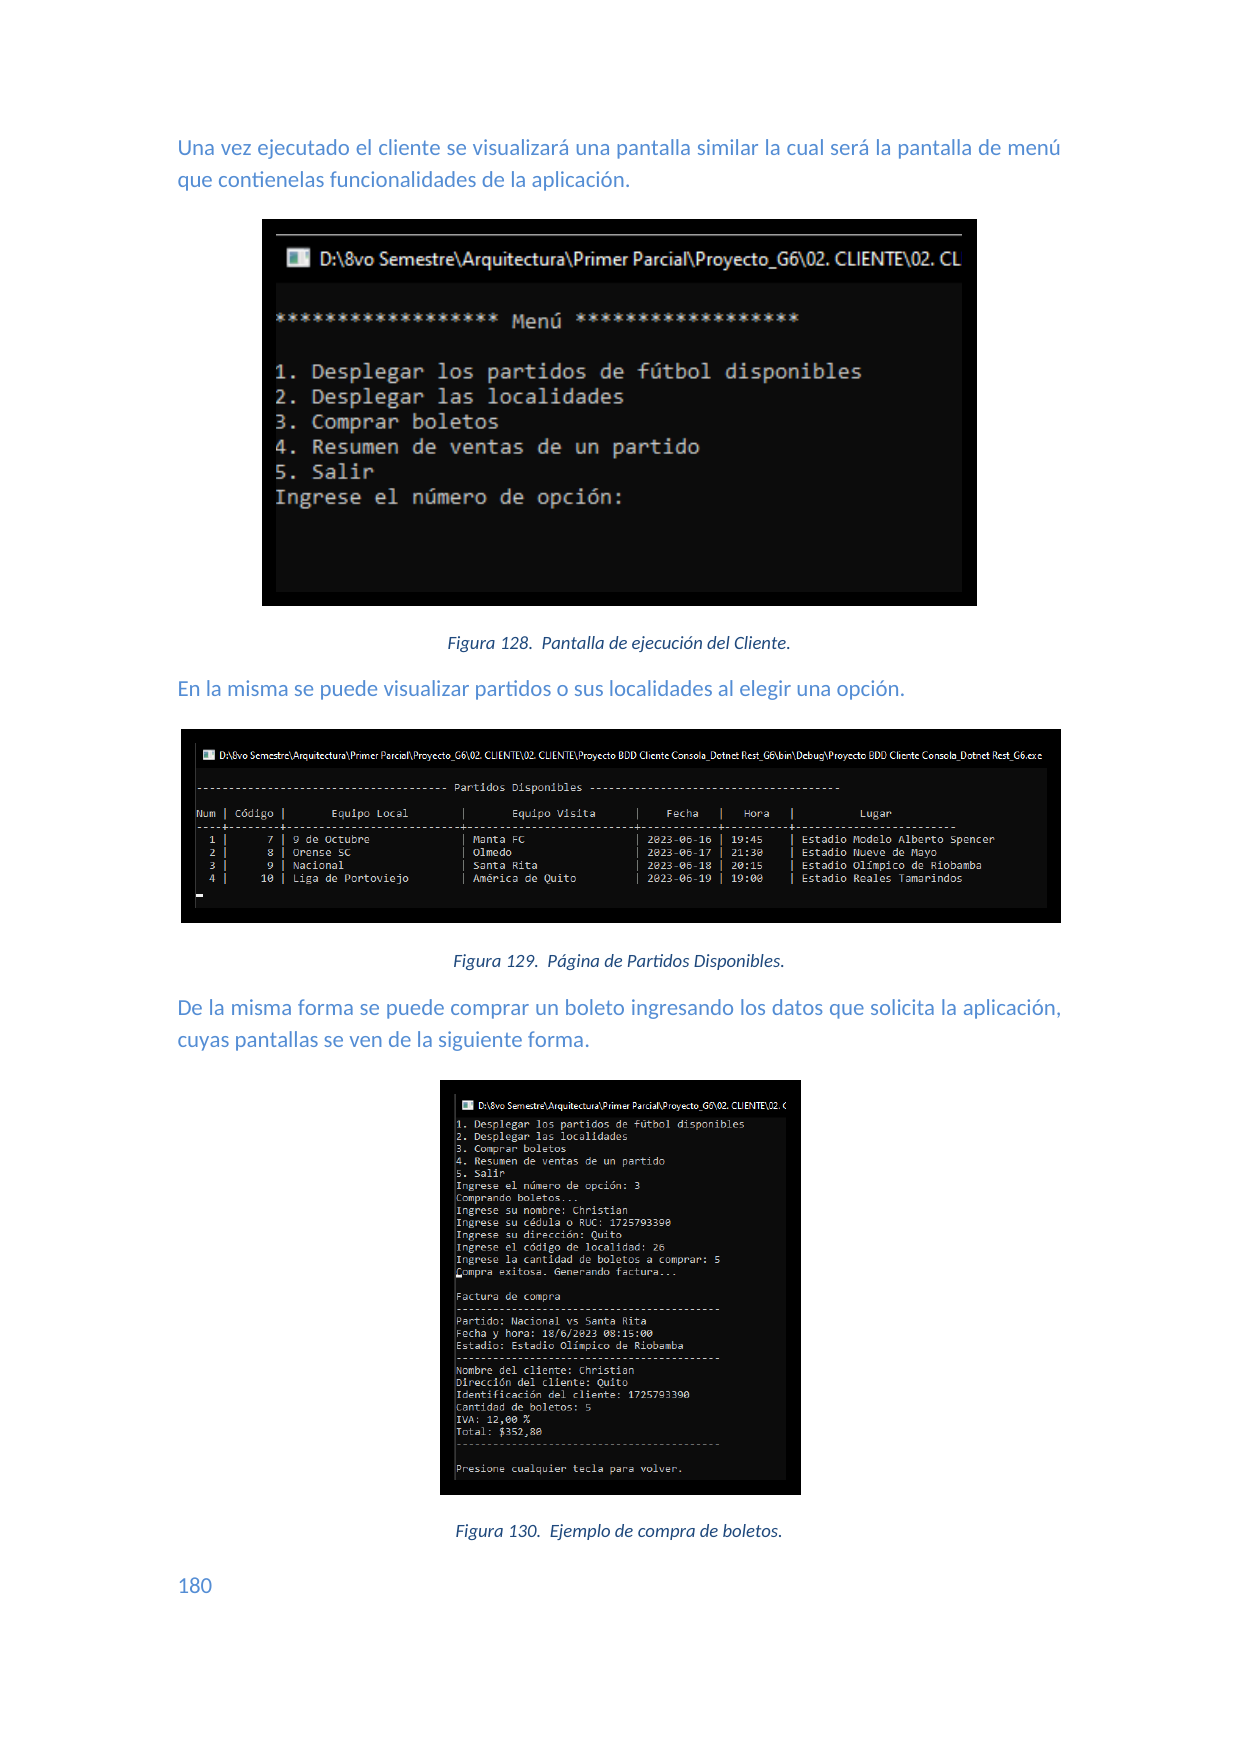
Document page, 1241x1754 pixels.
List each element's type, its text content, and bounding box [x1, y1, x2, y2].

picture [454, 1094, 786, 1480]
picture [276, 234, 962, 592]
text En la misma se puede visualizar partidos o sus localidades al elegir una opción. [177, 674, 1063, 703]
text De la misma forma se puede comprar un boleto ingresando los datos que solicita la aplicación, cuyas pantallas se ven de la siguiente forma. [177, 993, 1063, 1053]
text Una vez ejecutado el cliente se visualizará una pantalla similar la cual será la pantalla de menú que contienelas funcionalidades de la aplicación. [177, 133, 1063, 193]
picture [195, 743, 1047, 908]
